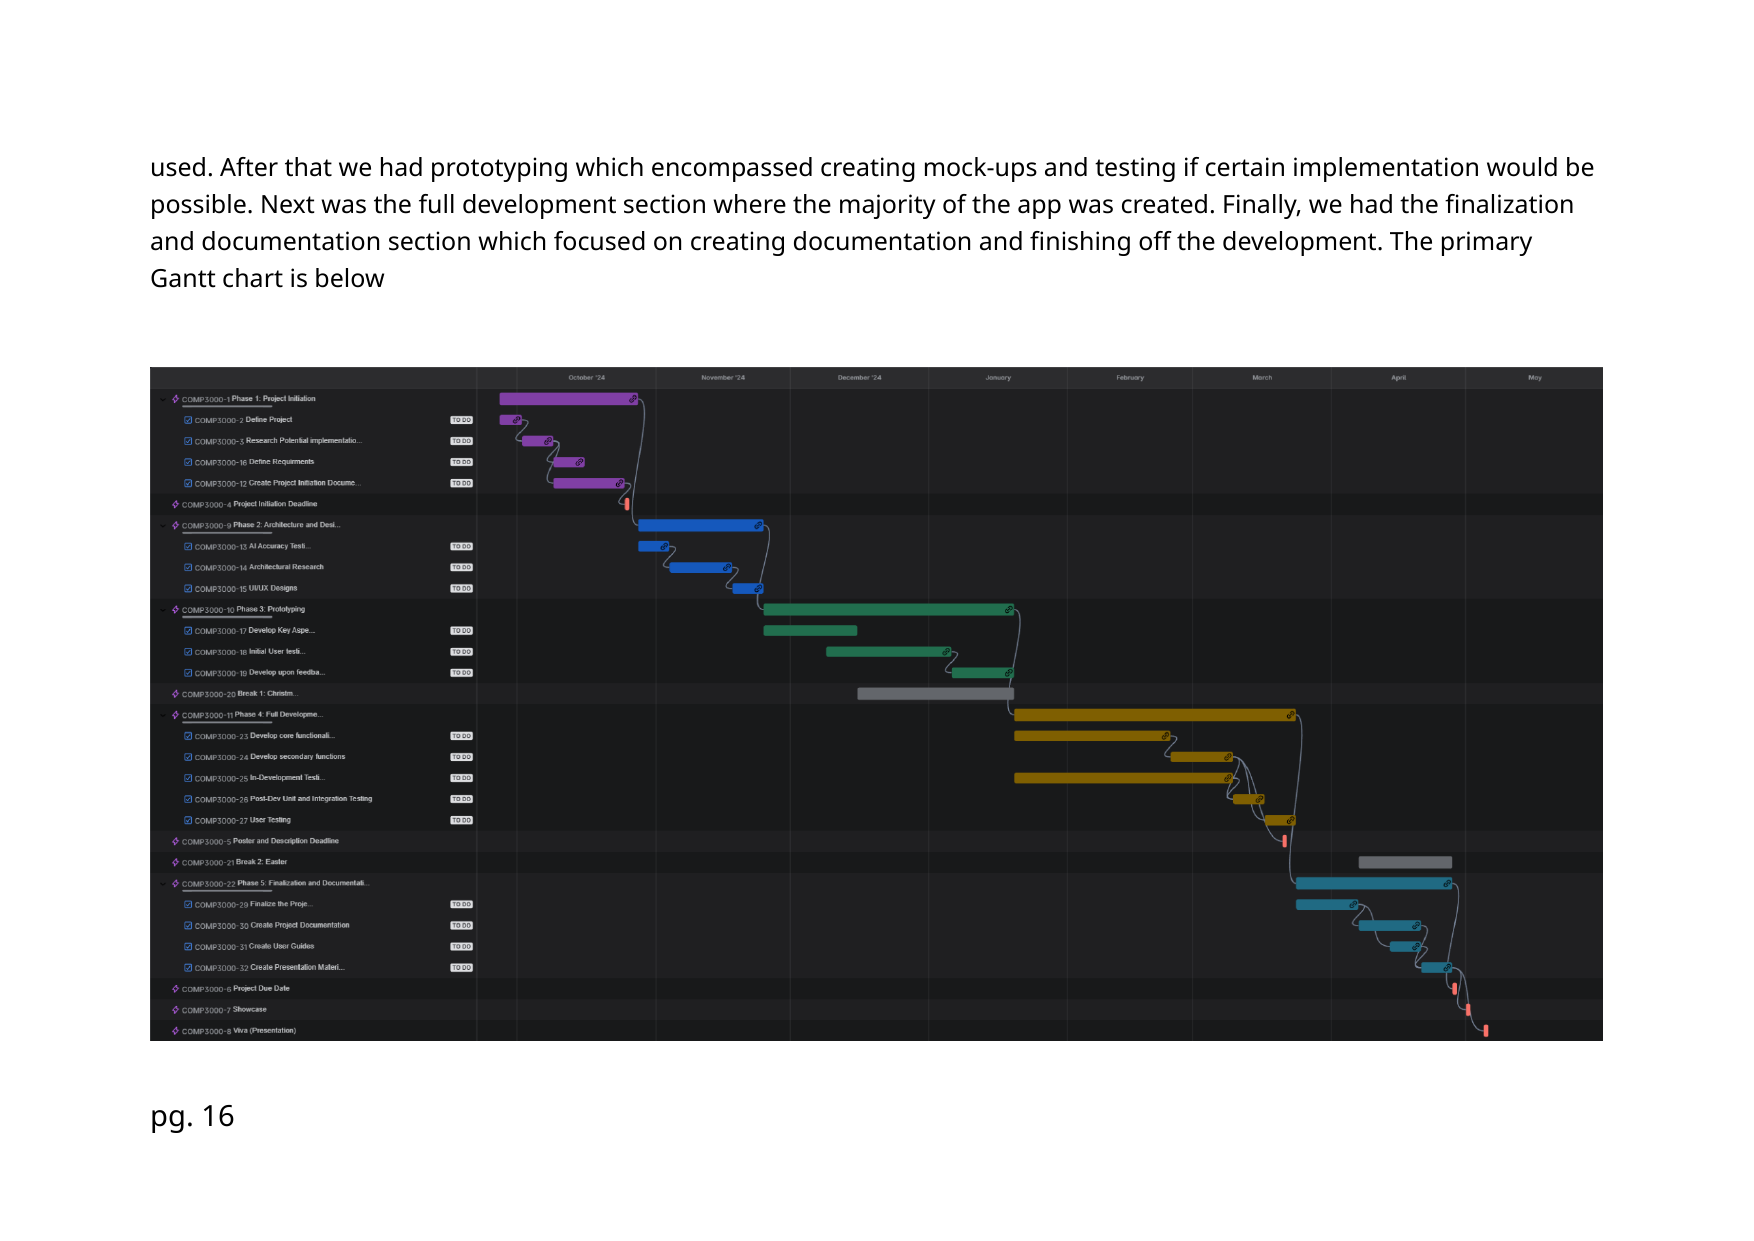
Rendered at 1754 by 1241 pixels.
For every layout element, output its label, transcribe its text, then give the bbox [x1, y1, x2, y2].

picture [150, 367, 1603, 1041]
text used. After that we had prototyping which encompassed creating mock-ups and testing if certain implementation would be possible. Next was the full development section where the majority of the app was created. Finally, we had the finalization and documentation section which focused on creating documentation and finishing off the development. The primary Gantt chart is below [150, 150, 1604, 294]
